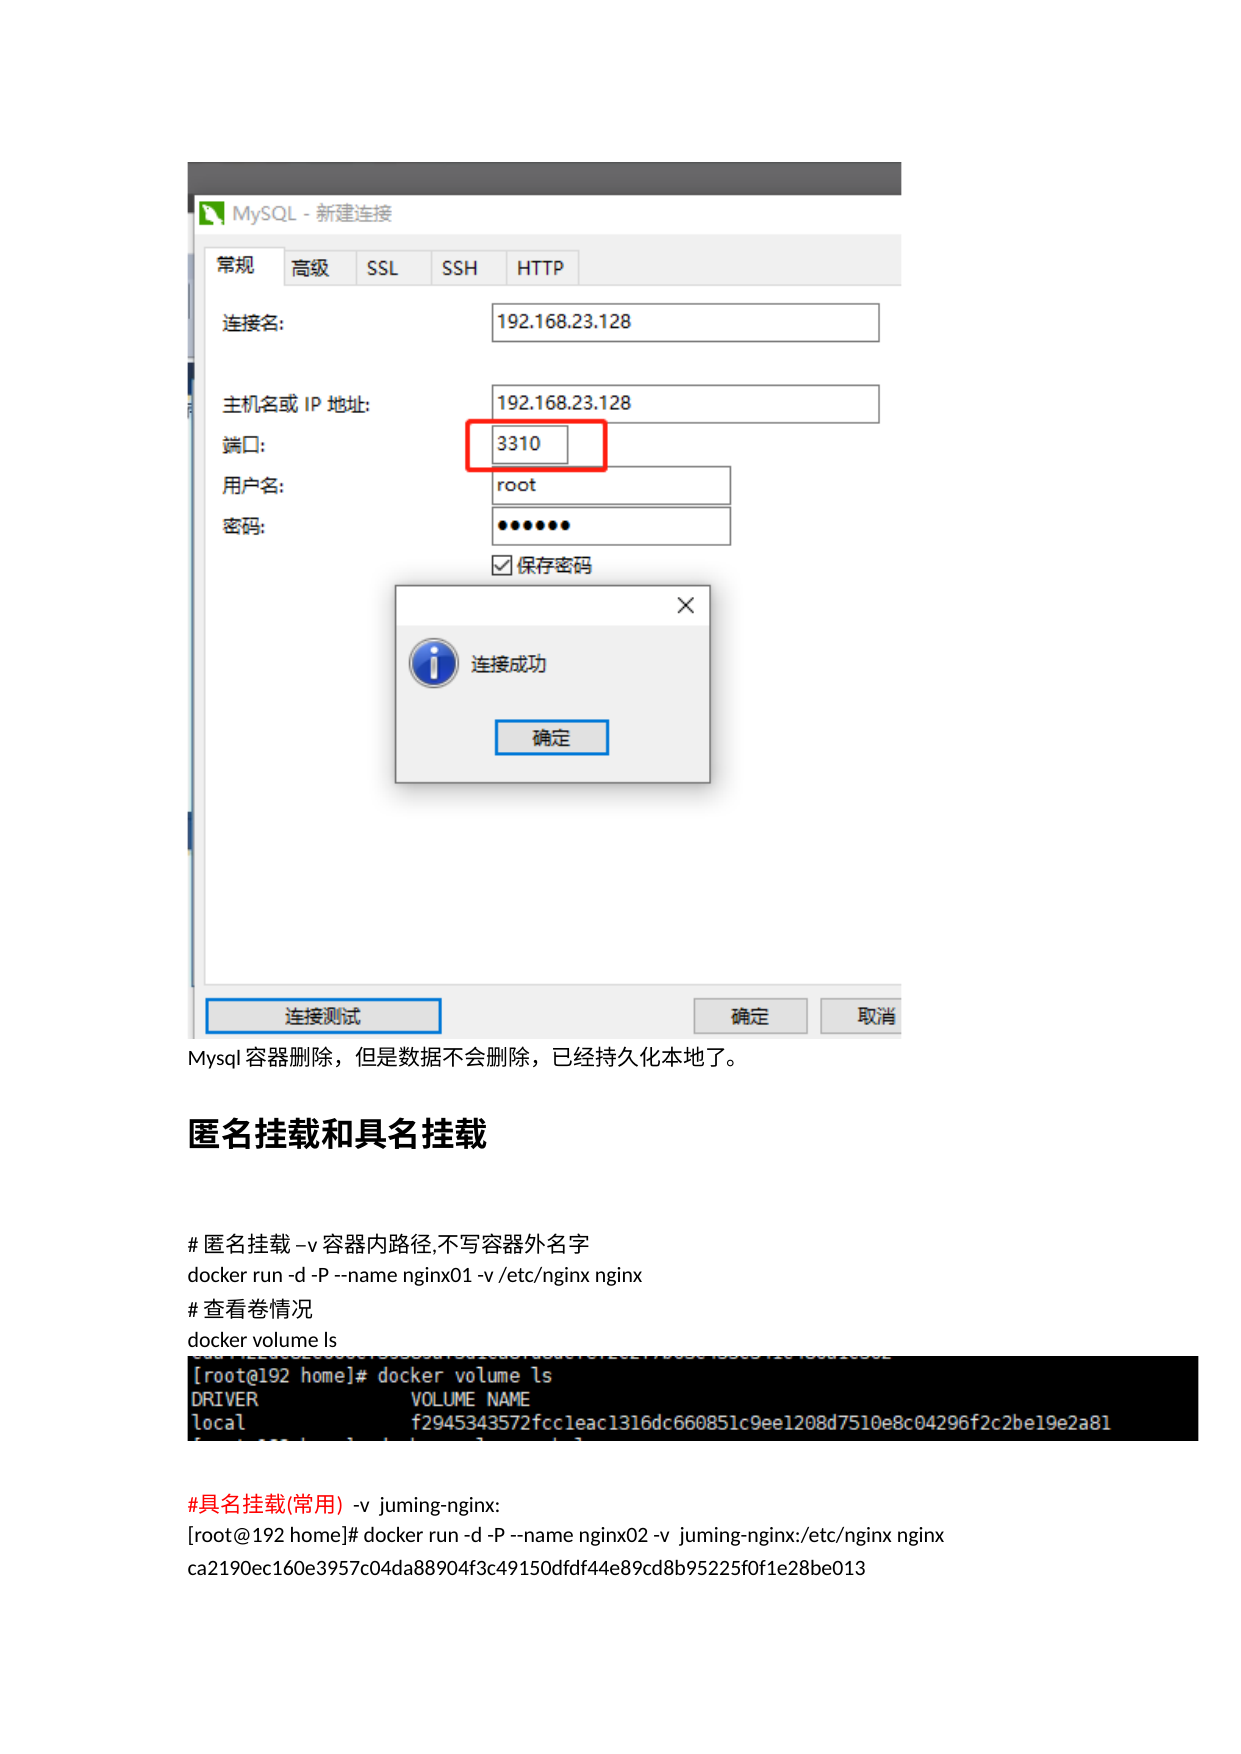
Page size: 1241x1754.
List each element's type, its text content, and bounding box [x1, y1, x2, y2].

picture [187, 162, 902, 1039]
text #具名挂载(常用) -v juming-nginx: [187, 1486, 1053, 1519]
text # 匿名挂载 –v 容器内路径,不写容器外名字 [187, 1226, 1053, 1259]
text docker run -d -P --name nginx01 -v /etc/nginx nginx [187, 1259, 1053, 1291]
text Mysql容器删除，但是数据不会删除，已经持久化本地了。 [187, 1039, 1053, 1072]
text [root@192 home]# docker run -d -P --name nginx02 -v juming-nginx:/etc/nginx nginx [187, 1519, 1053, 1551]
picture [187, 1356, 1199, 1441]
text docker volume ls [187, 1324, 1053, 1356]
subtitle 匿名挂载和具名挂载 [187, 1099, 1053, 1164]
text # 查看卷情况 [187, 1291, 1053, 1324]
text ca2190ec160e3957c04da88904f3c49150dfdf44e89cd8b95225f0f1e28be013 [187, 1551, 1053, 1584]
